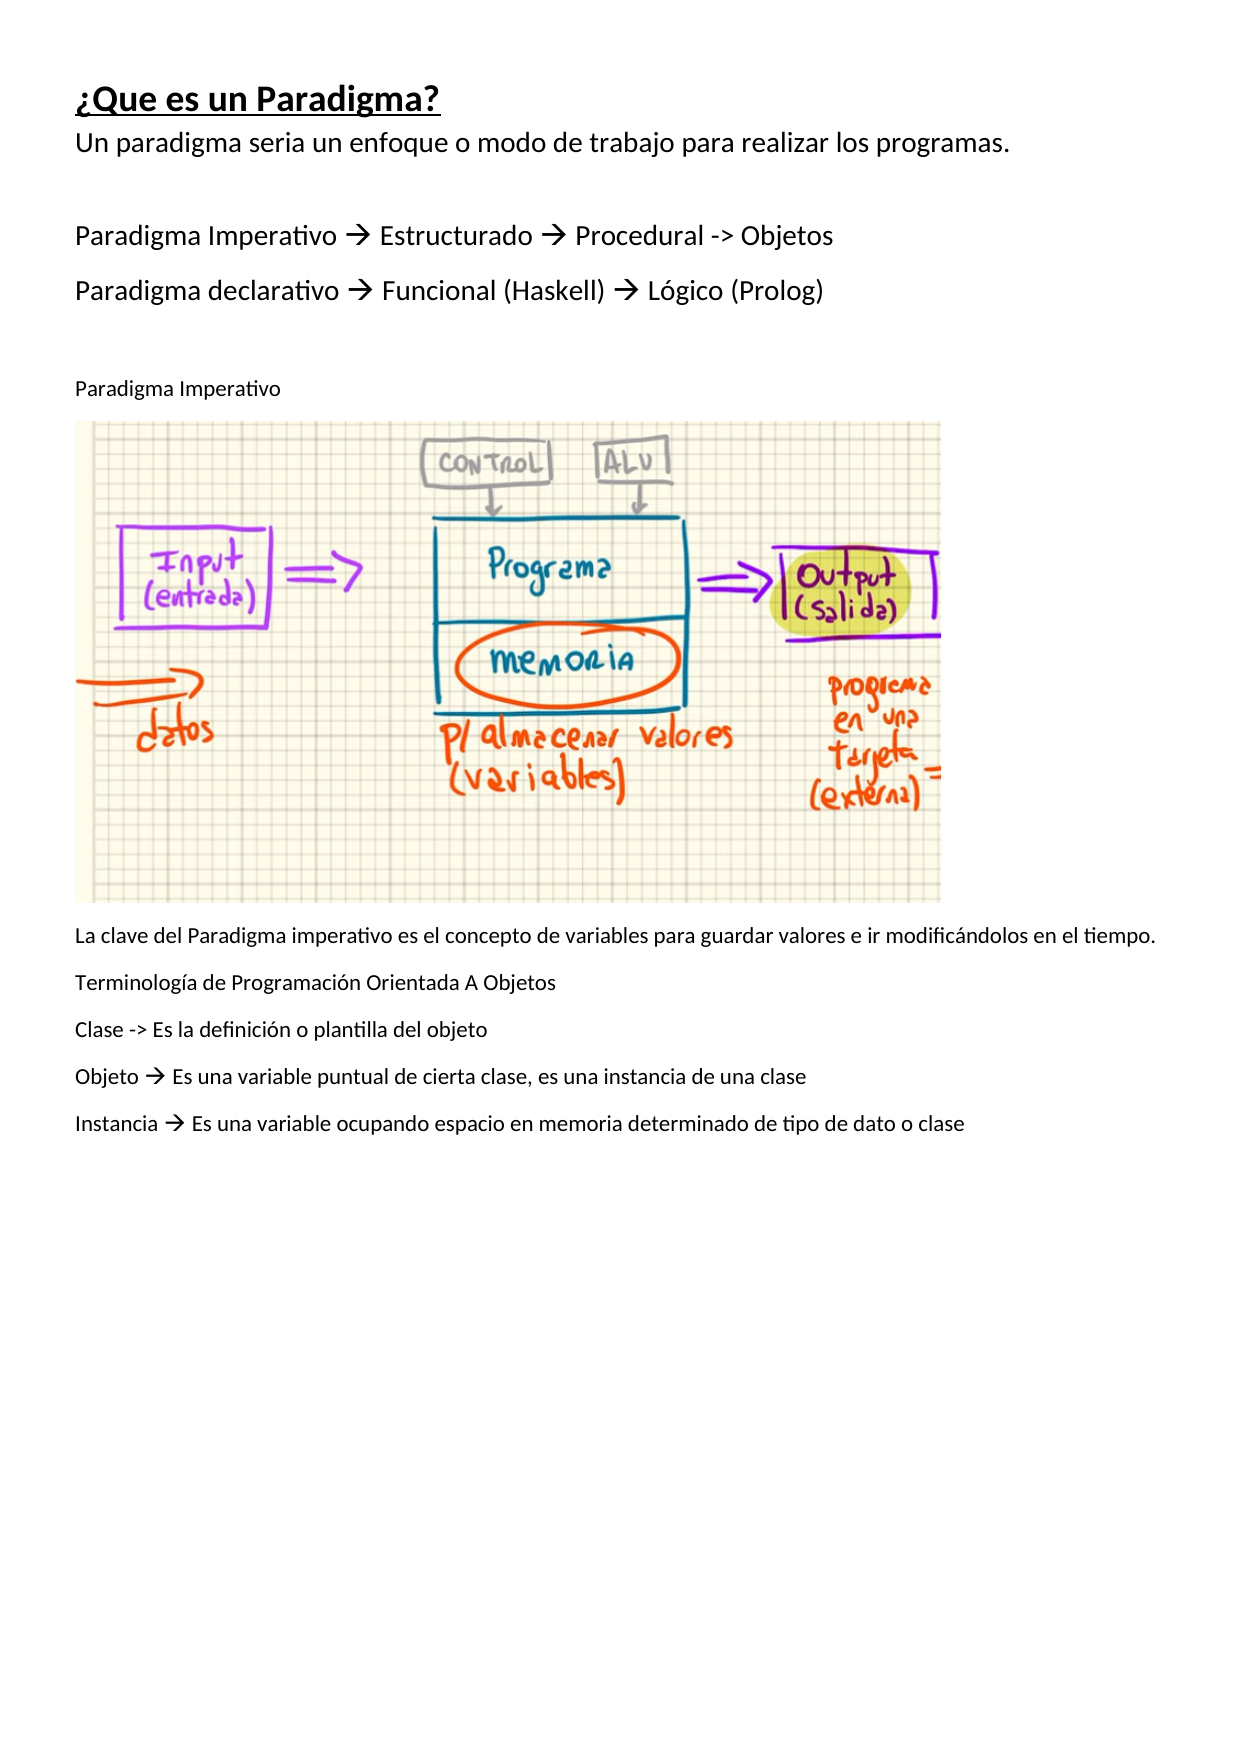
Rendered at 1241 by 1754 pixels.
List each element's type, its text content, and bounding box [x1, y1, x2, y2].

text Objeto Es una variable puntual de cierta clase, es una instancia de una clase [75, 1062, 1165, 1090]
text Paradigma Imperativo [75, 374, 1165, 402]
text La clave del Paradigma imperativo es el concepto de variables para guardar valores e ir modificándolos en el tiempo. [75, 921, 1165, 949]
text ¿Que es un Paradigma? Un paradigma seria un enfoque o modo de trabajo para realizar los programas. [75, 75, 1165, 159]
text Paradigma Imperativo Estructurado Procedural -> Objetos [75, 179, 1165, 253]
text Instancia Es una variable ocupando espacio en memoria determinado de tipo de dato o clase [75, 1109, 1165, 1137]
text Terminología de Programación Orientada A Objetos [75, 968, 1165, 996]
text Paradigma declarativo Funcional (Haskell) Lógico (Prolog) [75, 272, 1165, 308]
picture [75, 421, 942, 903]
text Clase -> Es la definición o plantilla del objeto [75, 1015, 1165, 1043]
